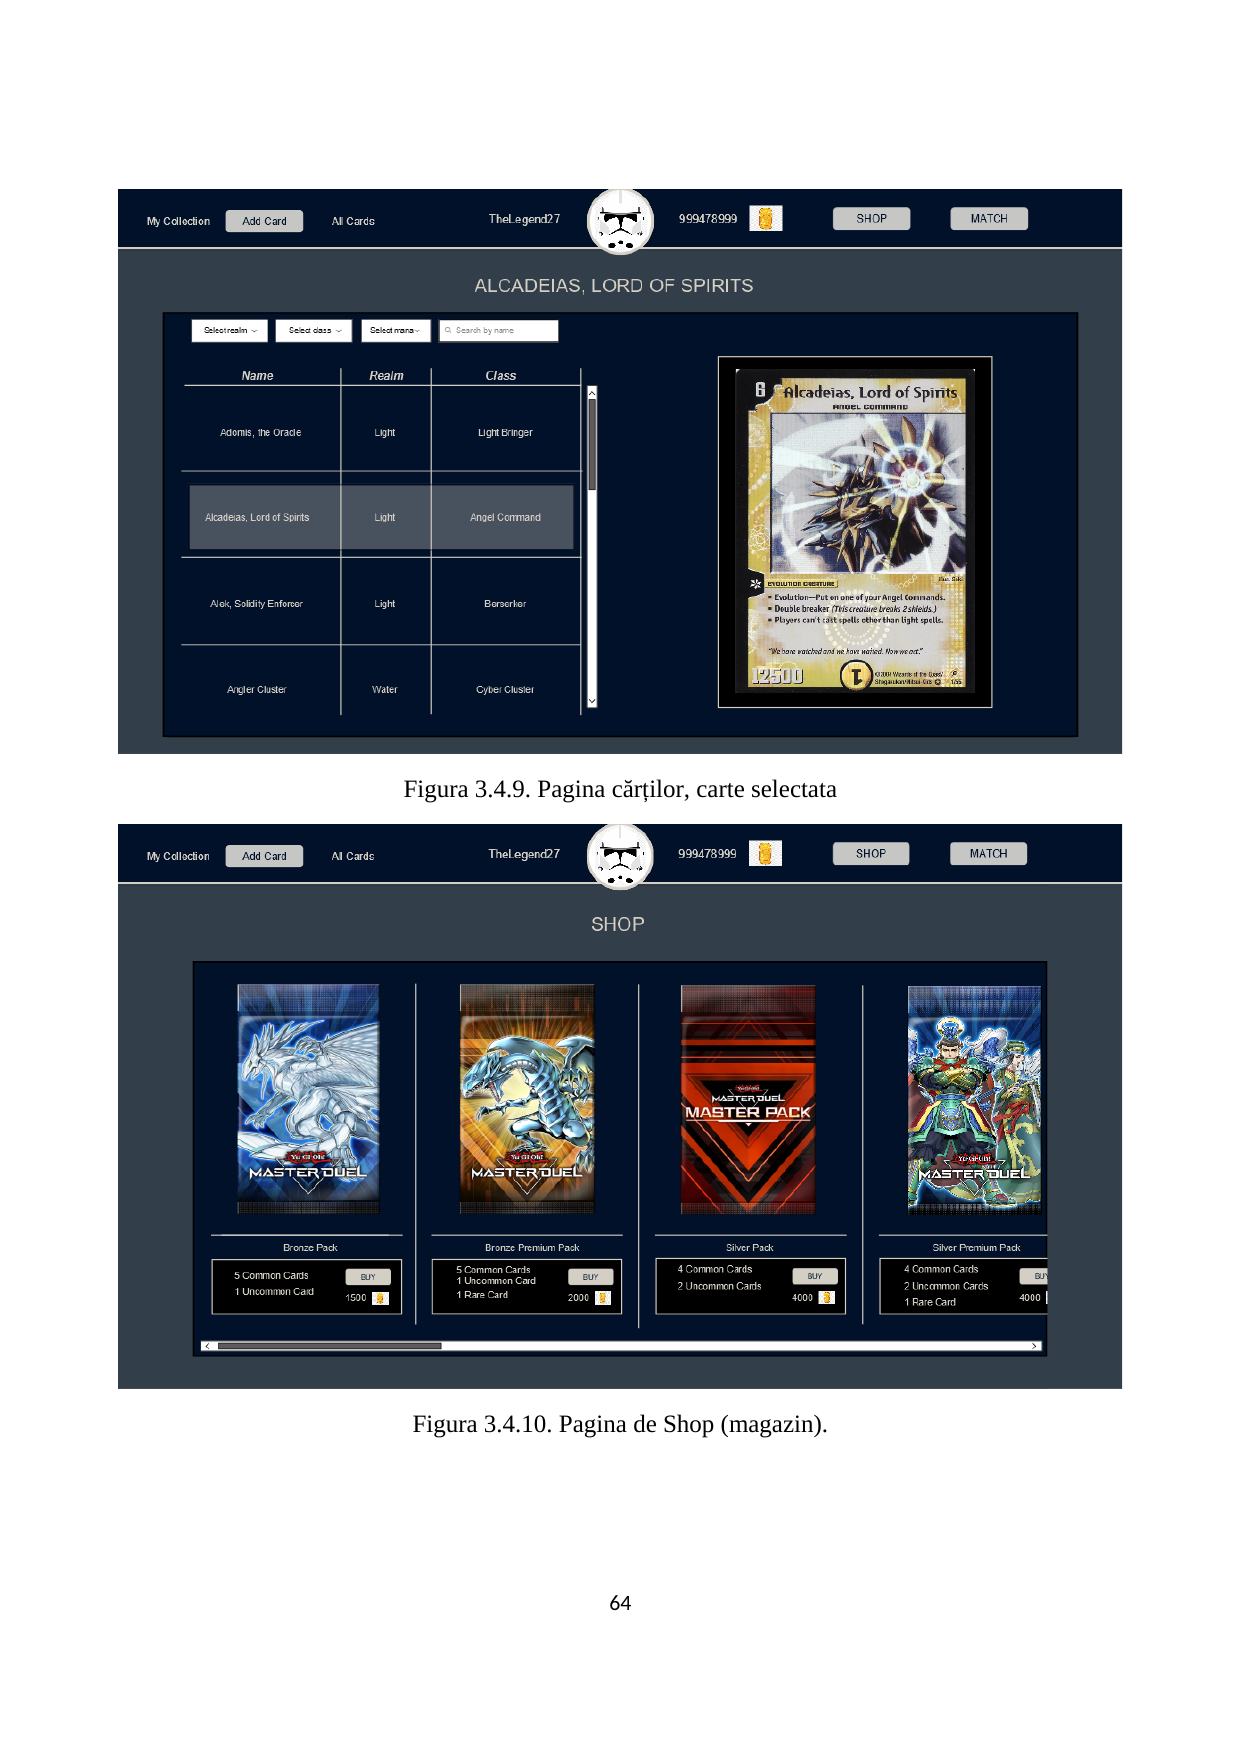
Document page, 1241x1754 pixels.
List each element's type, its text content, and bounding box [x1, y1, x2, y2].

text Figura 3.4.9. Pagina cărților, carte selectata [118, 774, 1122, 803]
picture [118, 189, 1123, 754]
picture [118, 824, 1123, 1389]
text Figura 3.4.10. Pagina de Shop (magazin). [118, 1409, 1122, 1437]
